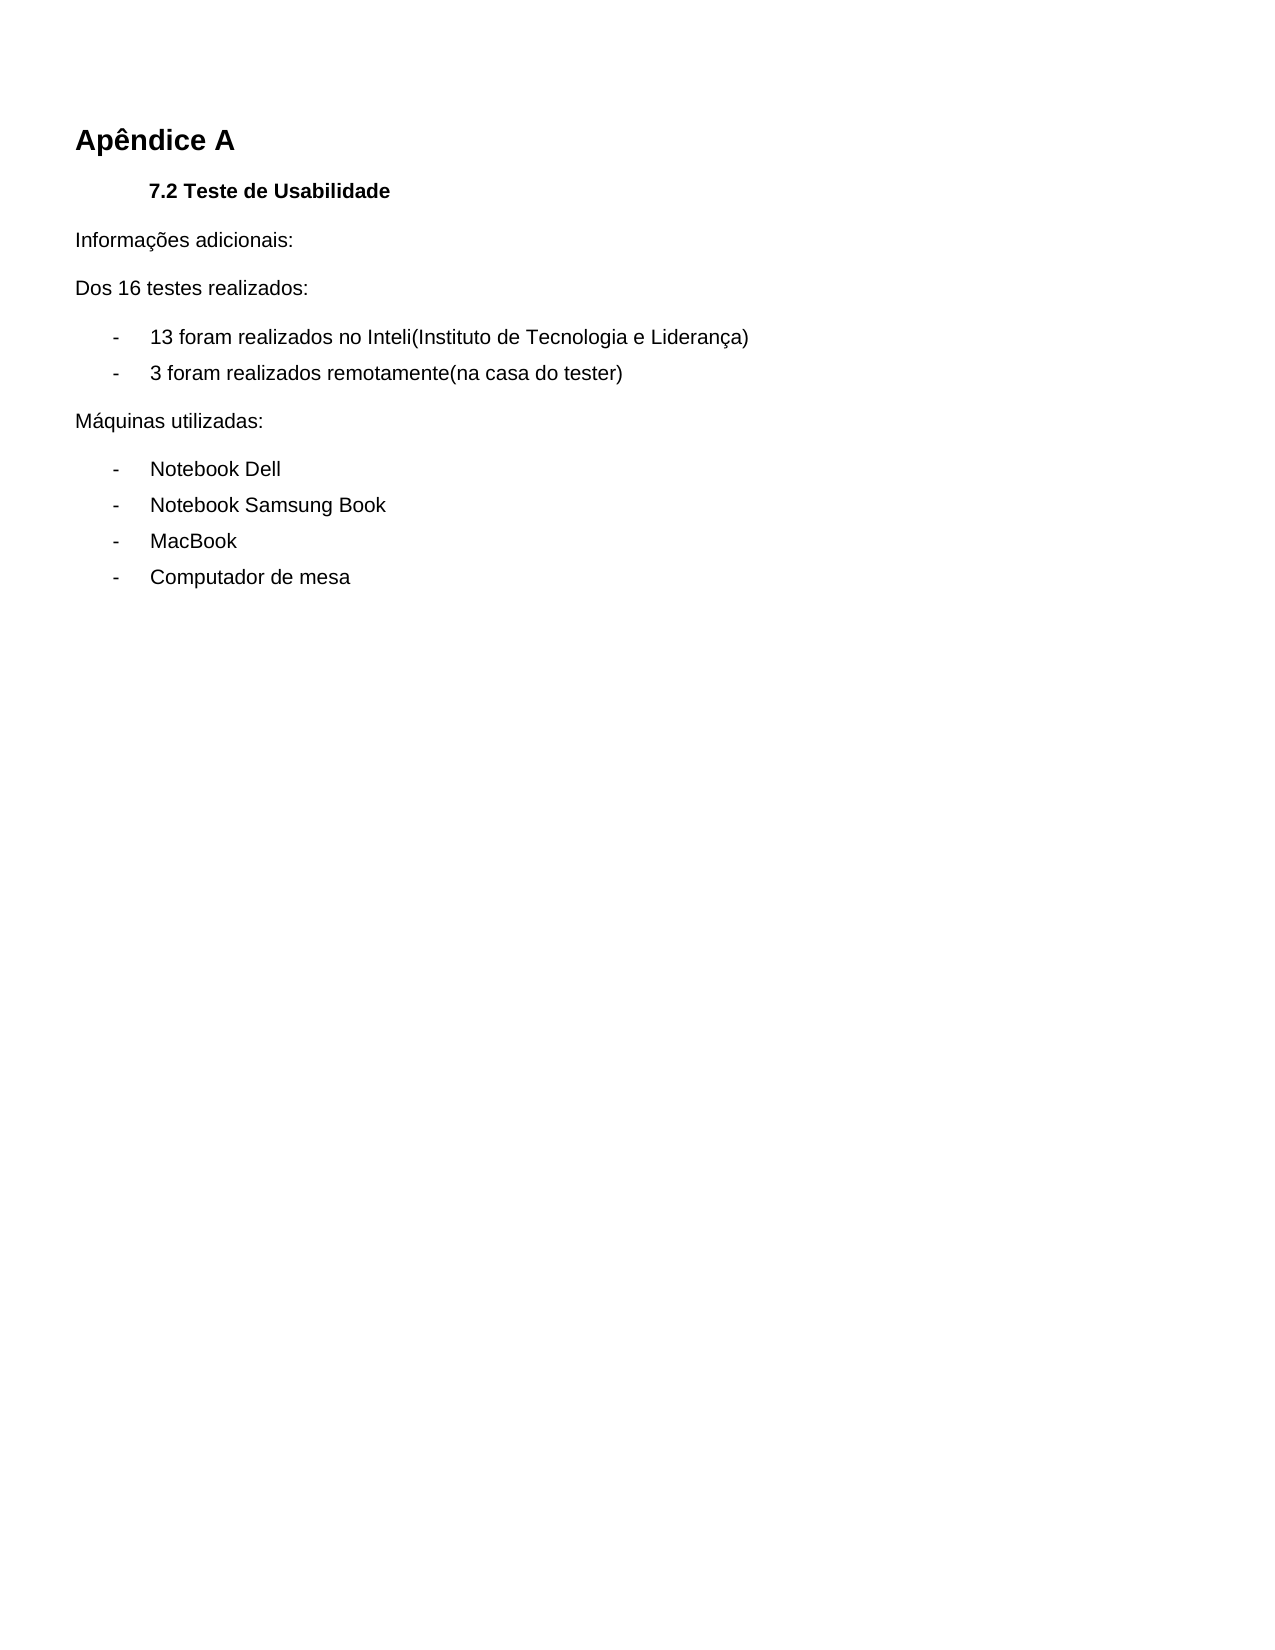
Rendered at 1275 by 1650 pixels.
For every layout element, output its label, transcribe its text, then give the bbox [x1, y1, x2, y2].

list 3 foram realizados remotamente(na casa do tester) [112, 360, 1200, 384]
text Apêndice A [75, 123, 1200, 156]
list Notebook Samsung Book [112, 493, 1200, 517]
text Máquinas utilizadas: [75, 409, 1200, 433]
text Informações adicionais: [75, 228, 1200, 252]
list MacBook [112, 529, 1200, 553]
list 13 foram realizados no Inteli(Instituto de Tecnologia e Liderança) [112, 324, 1200, 348]
list Notebook Dell [112, 457, 1200, 481]
list Computador de mesa [112, 565, 1200, 589]
text 7.2 Teste de Usabilidade [75, 179, 1200, 203]
text Dos 16 testes realizados: [75, 276, 1200, 300]
